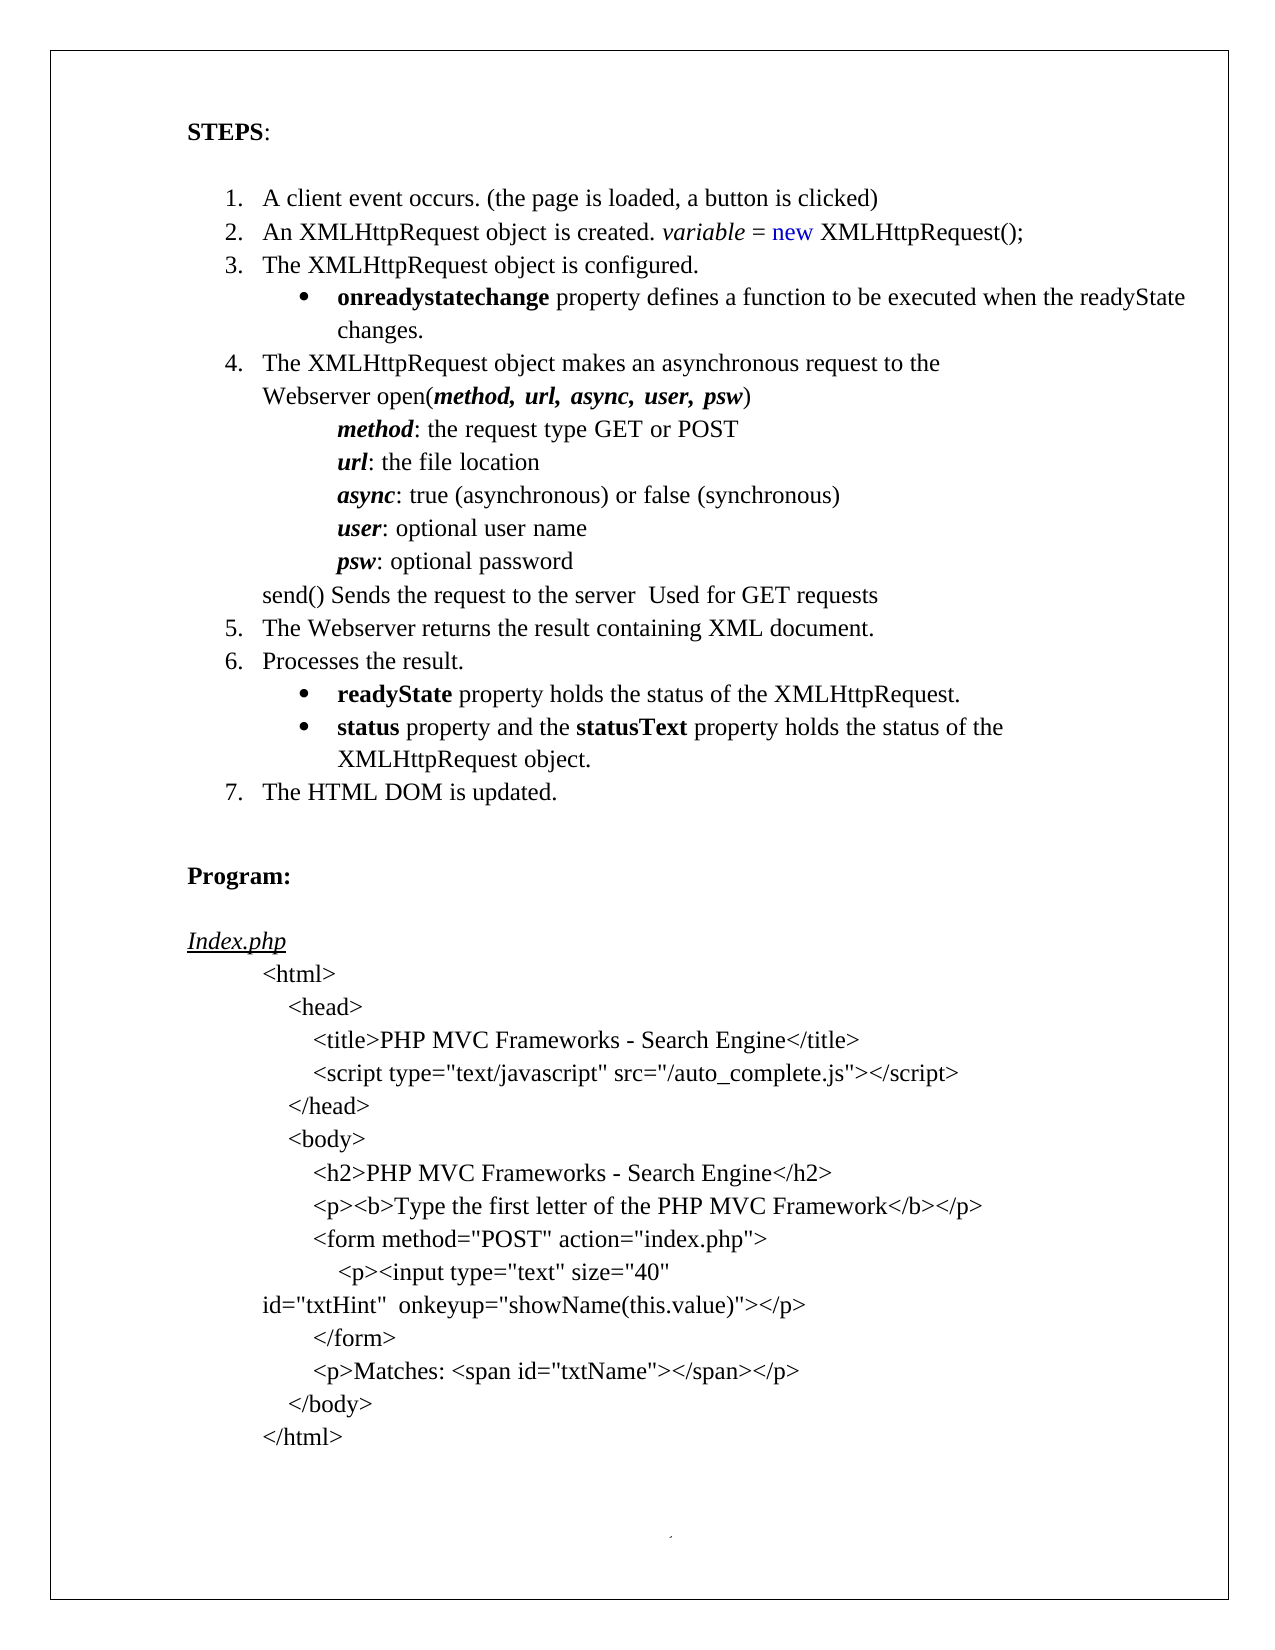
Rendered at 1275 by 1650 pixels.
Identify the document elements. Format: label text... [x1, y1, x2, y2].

text <form method="POST" action="index.php"> [313, 1224, 1228, 1253]
text <head> [288, 992, 1228, 1021]
text </body> [288, 1389, 1228, 1418]
text <body> [288, 1124, 1228, 1153]
list The XMLHttpRequest object is configured. [224, 250, 1228, 278]
list The Webserver returns the result containing XML document. [224, 613, 1228, 642]
list The HTML DOM is updated. [224, 777, 1228, 806]
text <p><input type="text" size="40" [338, 1257, 1228, 1286]
text </html> [262, 1422, 1228, 1451]
subtitle Program: [187, 861, 1228, 889]
text Index.php [187, 926, 1228, 955]
text id="txtHint" onkeyup="showName(this.value)"></p> [262, 1290, 1228, 1319]
text method: the request type GET or POST [337, 414, 1228, 443]
text <script type="text/javascript" src="/auto_complete.js"></script> [313, 1058, 1228, 1087]
text <p><b>Type the first letter of the PHP MVC Framework</b></p> [313, 1191, 1228, 1219]
subtitle STEPS: [187, 117, 1228, 146]
text <p>Matches: <span id="txtName"></span></p> [313, 1356, 1228, 1385]
list onreadystatechange property defines a function to be executed when the readyState changes. [299, 282, 1186, 344]
text </form> [313, 1323, 1228, 1352]
text send() Sends the request to the server Used for GET requests [262, 580, 1228, 609]
text </head> [288, 1091, 1228, 1120]
text <title>PHP MVC Frameworks - Search Engine</title> [313, 1025, 1228, 1054]
list status property and the statusText property holds the status of the XMLHttpRequest object. [299, 712, 1189, 773]
list An XMLHttpRequest object is created. variable = new XMLHttpRequest(); [224, 217, 1228, 245]
text async: true (asynchronous) or false (synchronous) [337, 480, 1228, 509]
text psw: optional password [337, 546, 1228, 575]
list Processes the result. [224, 646, 1228, 675]
text user: optional user name [337, 513, 1228, 542]
text url: the file location [337, 447, 1228, 476]
list A client event occurs. (the page is loaded, a button is clicked) [224, 183, 1228, 212]
text <h2>PHP MVC Frameworks - Search Engine</h2> [313, 1158, 1228, 1187]
list readyState property holds the status of the XMLHttpRequest. [299, 679, 1228, 707]
list The XMLHttpRequest object makes an asynchronous request to the Webserver open(method, url, async, user, psw) [224, 348, 1053, 410]
text <html> [262, 959, 1228, 988]
